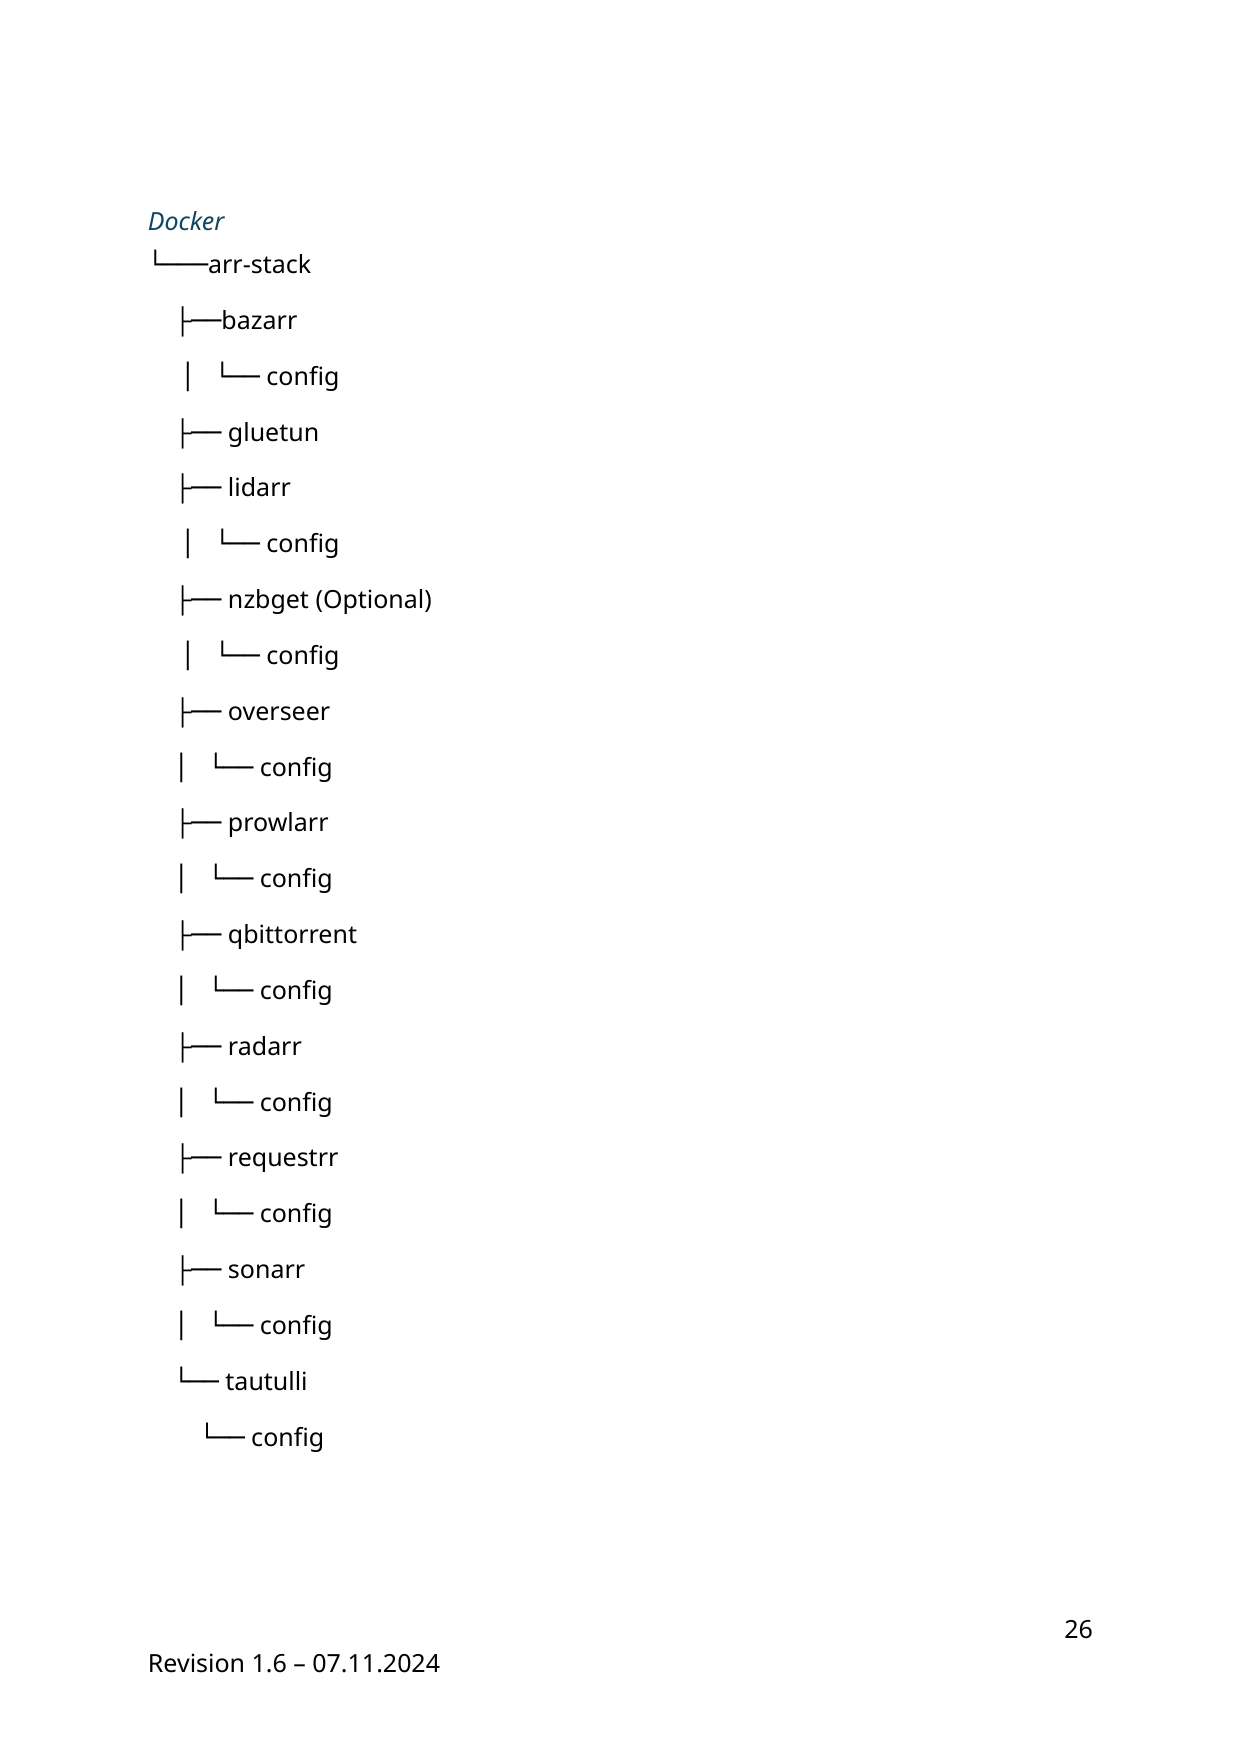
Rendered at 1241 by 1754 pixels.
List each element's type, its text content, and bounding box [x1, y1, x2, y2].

text ├── qbittorrent [148, 917, 1093, 951]
text └── config [148, 1419, 1093, 1453]
text ├── radarr [148, 1028, 1093, 1062]
text │ └── config [148, 1308, 1093, 1342]
text ├──bazarr [148, 303, 1093, 337]
text │ └── config [148, 638, 1093, 672]
text │ └── config [148, 749, 1093, 783]
text ├── prowlarr [148, 805, 1093, 839]
text │ └── config [148, 861, 1093, 895]
text ├── nzbget (Optional) [148, 582, 1093, 616]
text ├── sonarr [148, 1252, 1093, 1286]
text ├── lidarr [148, 470, 1093, 504]
text │ └── config [148, 973, 1093, 1007]
text └── tautulli [148, 1363, 1093, 1397]
text │ └── config [148, 1084, 1093, 1118]
text │ └── config [148, 358, 1093, 392]
text │ └── config [148, 526, 1093, 560]
text ├── requestrr [148, 1140, 1093, 1174]
text ├── gluetun [148, 414, 1093, 448]
subtitle Docker [148, 203, 1093, 237]
text ├── overseer [148, 693, 1093, 727]
text │ └── config [148, 1196, 1093, 1230]
text └───arr-stack [148, 247, 1093, 281]
